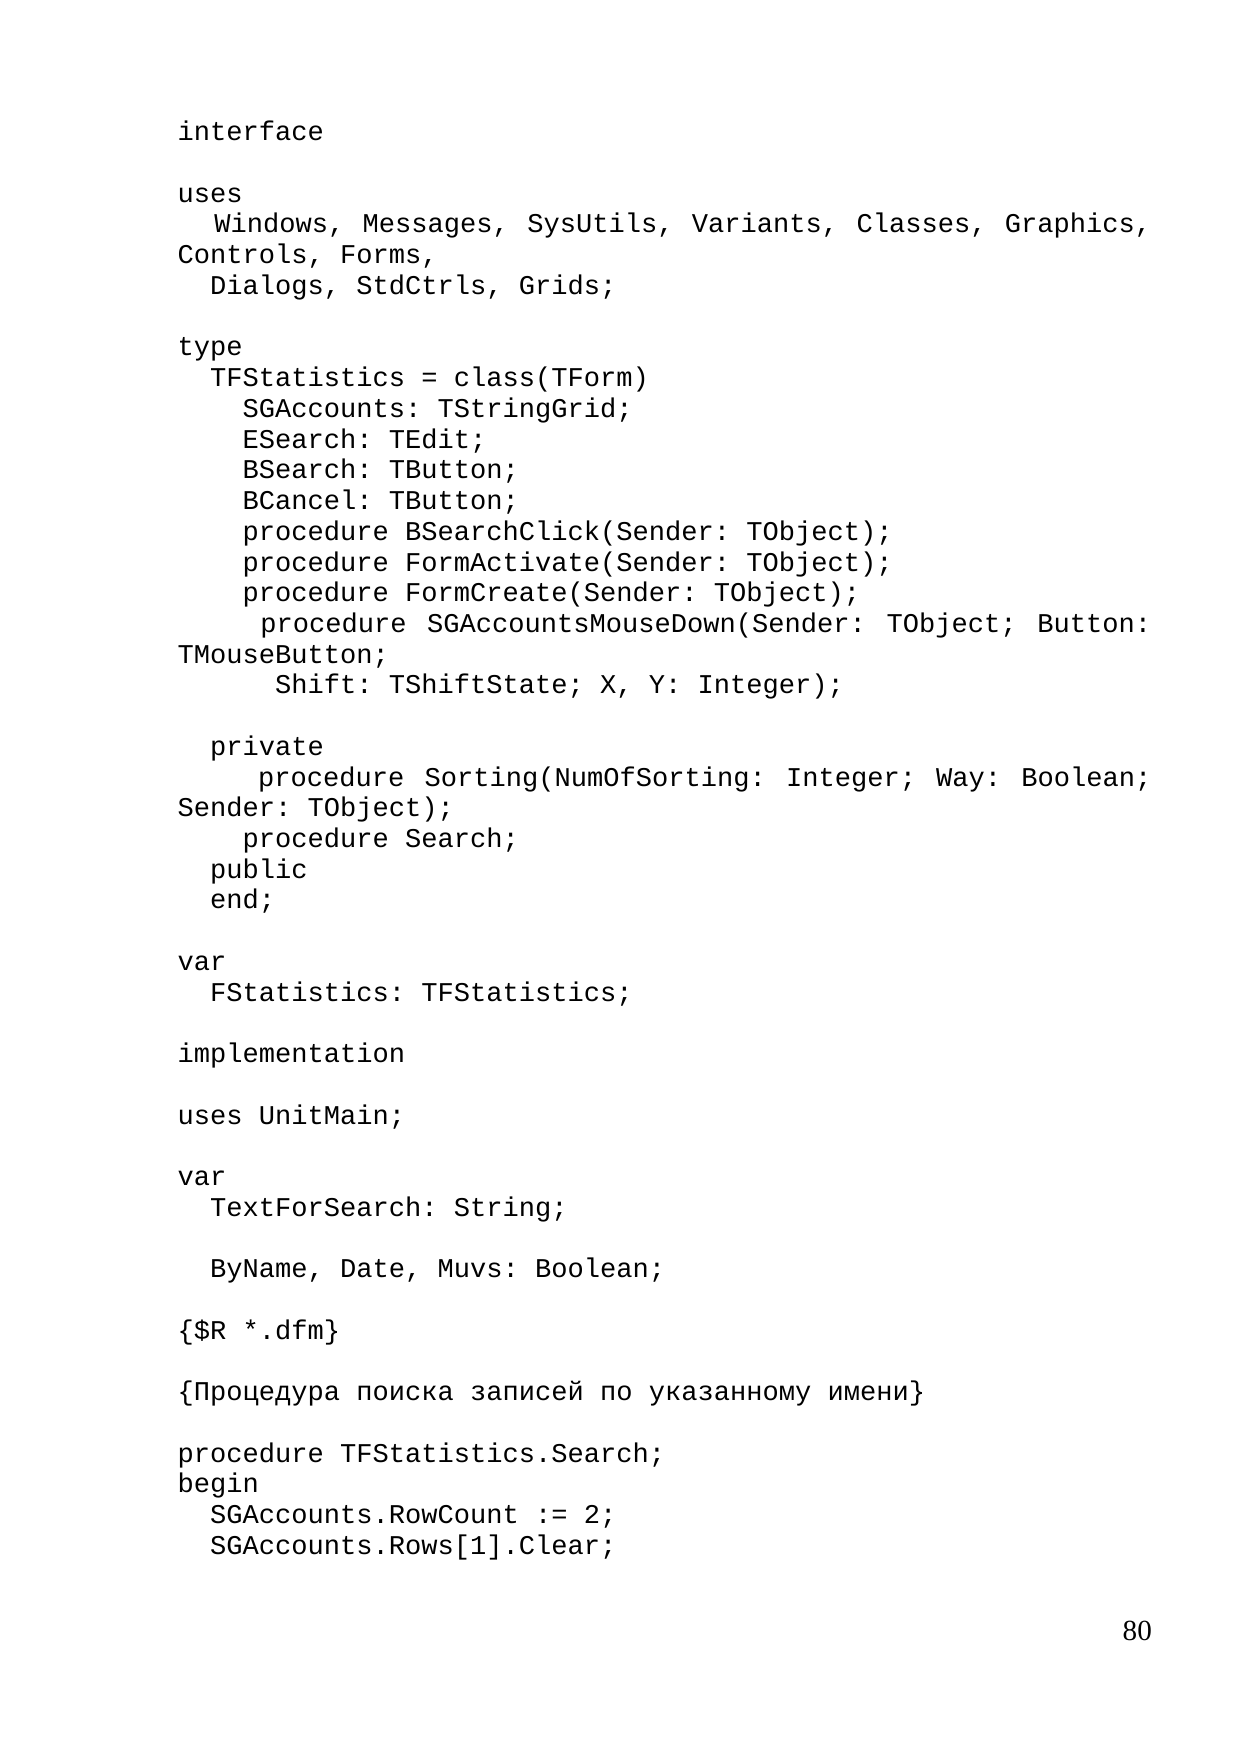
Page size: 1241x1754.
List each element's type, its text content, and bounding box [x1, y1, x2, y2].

text procedure SGAccountsMouseDown(Sender: TObject; Button: TMouseButton; [177, 610, 1152, 671]
text {$R *.dfm} [177, 1317, 1152, 1347]
text interface [177, 118, 1152, 149]
text public [177, 856, 1152, 886]
text private [177, 733, 1152, 763]
text end; [177, 886, 1152, 917]
text {Процедура поиска записей по указанному имени} [177, 1378, 1152, 1409]
text SGAccounts.RowCount := 2; [177, 1501, 1152, 1532]
text begin [177, 1470, 1152, 1501]
text procedure BSearchClick(Sender: TObject); [177, 518, 1152, 548]
text Shift: TShiftState; X, Y: Integer); [177, 671, 1152, 702]
text implementation [177, 1040, 1152, 1071]
text procedure FormActivate(Sender: TObject); [177, 548, 1152, 579]
text type [177, 333, 1152, 364]
text TextForSearch: String; [177, 1194, 1152, 1224]
text var [177, 948, 1152, 978]
text ESearch: TEdit; [177, 425, 1152, 456]
text procedure FormCreate(Sender: TObject); [177, 579, 1152, 610]
text Windows, Messages, SysUtils, Variants, Classes, Graphics, Controls, Forms, [177, 210, 1152, 272]
text procedure Sorting(NumOfSorting: Integer; Way: Boolean; Sender: TObject); [177, 763, 1152, 825]
text TFStatistics = class(TForm) [177, 364, 1152, 395]
text SGAccounts.Rows[1].Clear; [177, 1532, 1152, 1562]
text uses [177, 179, 1152, 210]
text ByName, Date, Muvs: Boolean; [177, 1255, 1152, 1286]
text FStatistics: TFStatistics; [177, 978, 1152, 1009]
text BSearch: TButton; [177, 456, 1152, 487]
text Dialogs, StdCtrls, Grids; [177, 272, 1152, 302]
text uses UnitMain; [177, 1101, 1152, 1132]
text var [177, 1163, 1152, 1194]
text procedure Search; [177, 825, 1152, 856]
text procedure TFStatistics.Search; [177, 1439, 1152, 1470]
text SGAccounts: TStringGrid; [177, 395, 1152, 425]
text BCancel: TButton; [177, 487, 1152, 518]
